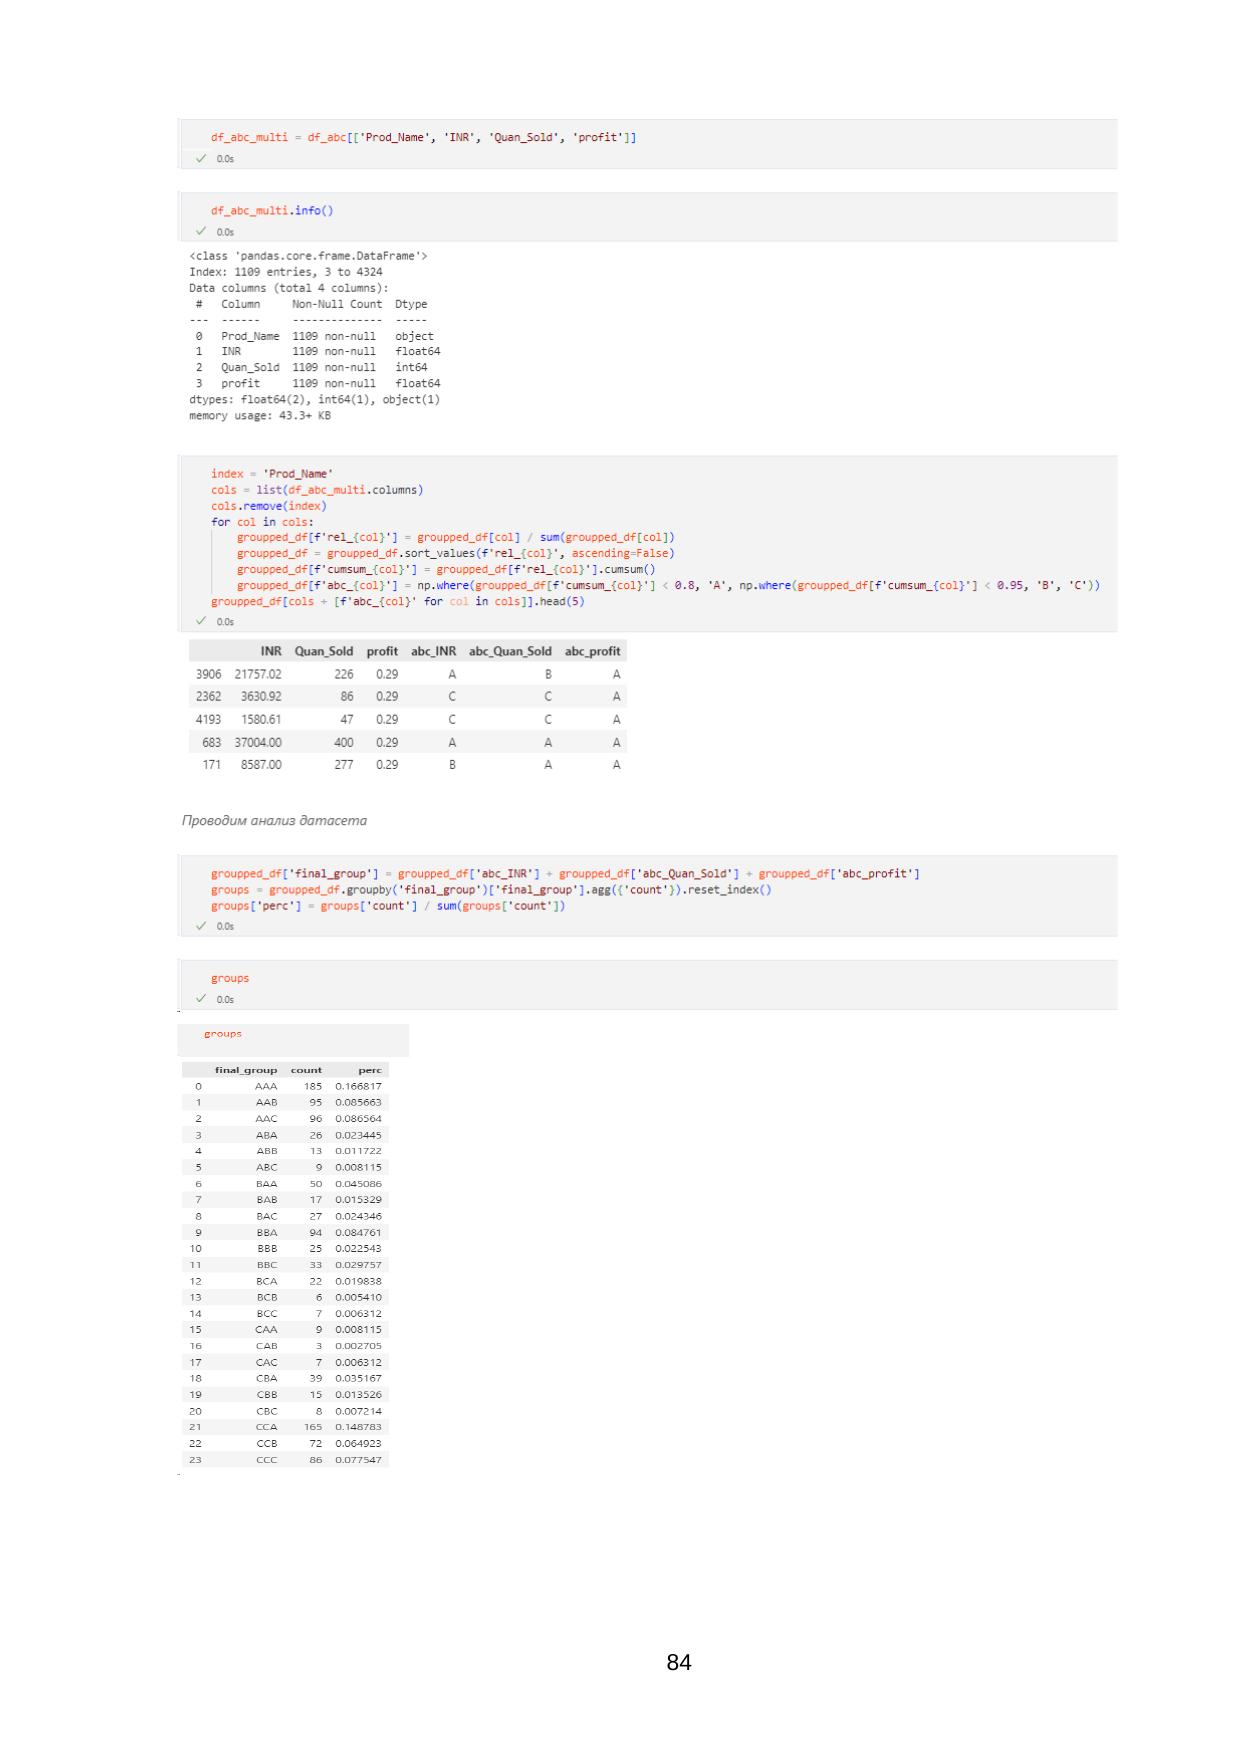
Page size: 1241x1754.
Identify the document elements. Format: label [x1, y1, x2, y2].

picture [177, 1024, 410, 1475]
picture [177, 118, 1118, 1012]
